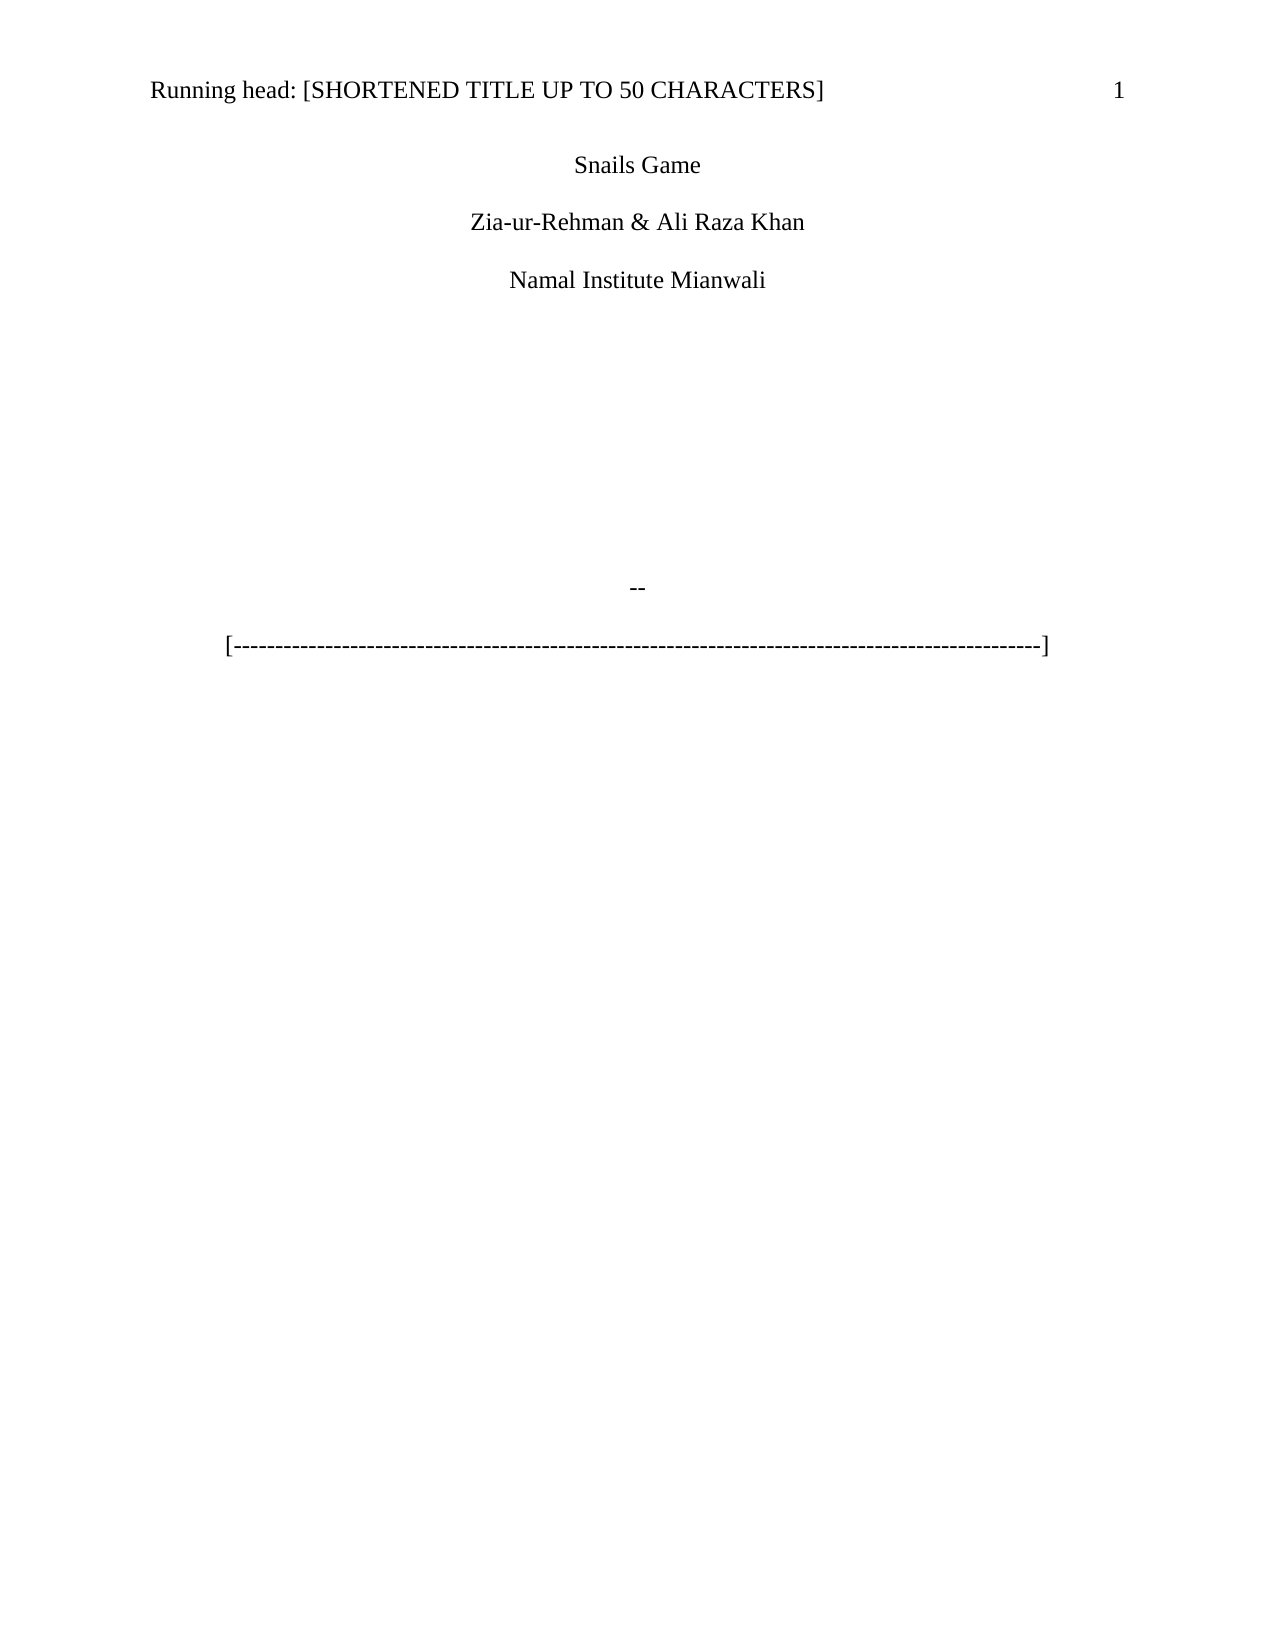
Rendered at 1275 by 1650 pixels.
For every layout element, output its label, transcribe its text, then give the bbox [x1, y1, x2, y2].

title Namal Institute Mianwali [150, 265, 1125, 294]
title Snails Game [150, 150, 1125, 179]
title -- [150, 572, 1125, 601]
title Zia-ur-Rehman & Ali Raza Khan [150, 207, 1125, 236]
text [-------------------------------------------------------------------------------------------------] [150, 630, 1125, 659]
